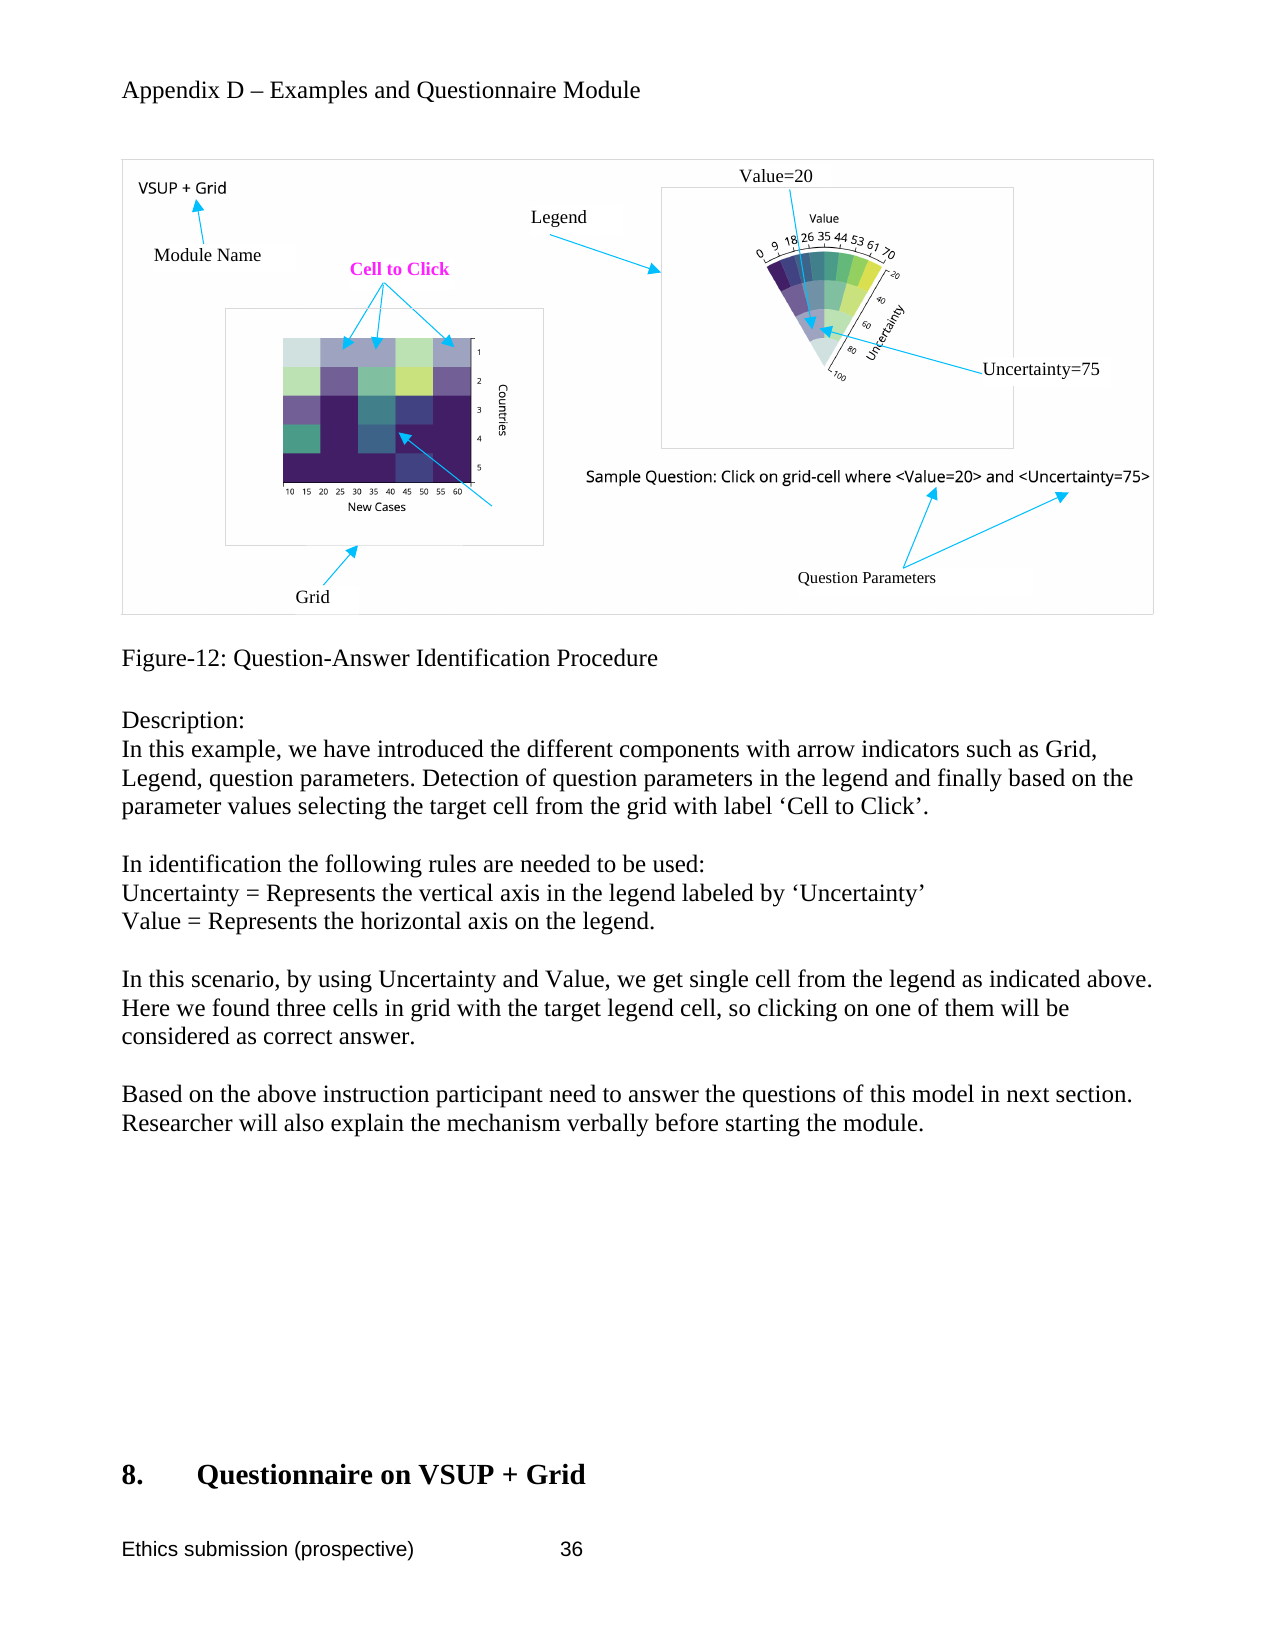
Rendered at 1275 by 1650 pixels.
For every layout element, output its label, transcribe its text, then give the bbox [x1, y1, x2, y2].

text 8. Questionnaire on VSUP + Grid [121, 1457, 1153, 1491]
text In this example, we have introduced the different components with arrow indicators such as Grid, Legend, question parameters. Detection of question parameters in the legend and finally based on the parameter values selecting the target cell from the grid with label ‘Cell to Click’. [121, 734, 1153, 820]
text Description: [121, 705, 1153, 734]
text In identification the following rules are needed to be used: [121, 849, 1153, 878]
text Value = Represents the horizontal axis on the legend. [121, 906, 1153, 935]
text Based on the above instruction participant need to answer the questions of this model in next section. Researcher will also explain the mechanism verbally before starting the module. [121, 1079, 1153, 1136]
text Figure-12: Question-Answer Identification Procedure [121, 643, 1153, 672]
text Uncertainty = Represents the vertical axis in the legend labeled by ‘Uncertainty’ [121, 878, 1153, 906]
picture [123, 160, 1153, 614]
text In this scenario, by using Uncertainty and Value, we get single cell from the legend as indicated above. Here we found three cells in grid with the target legend cell, so clicking on one of them will be considered as correct answer. [121, 964, 1153, 1050]
